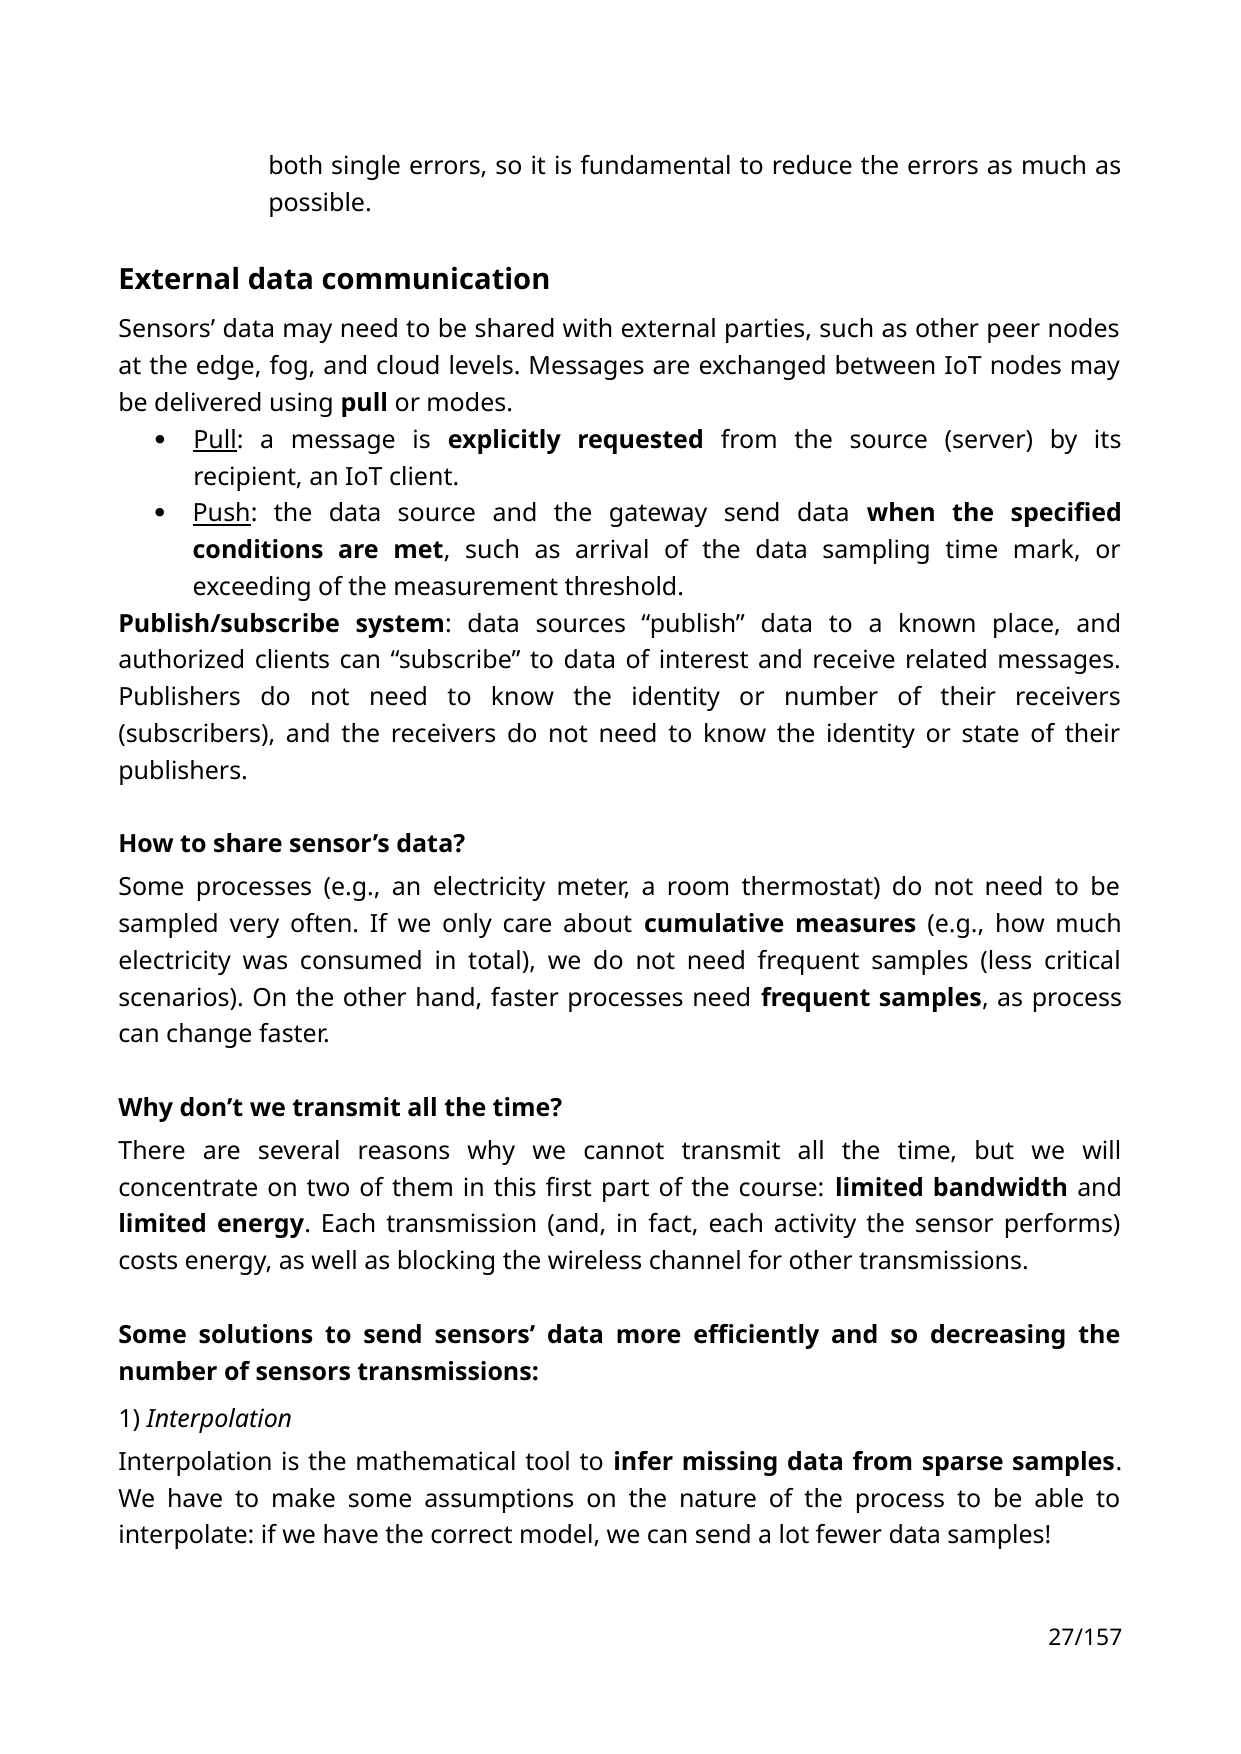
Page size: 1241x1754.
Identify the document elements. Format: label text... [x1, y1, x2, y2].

text External data communication [118, 258, 1122, 298]
list Pull: a message is explicitly requested from the source (server) by its recipient, an IoT client. [156, 421, 1122, 492]
text 1) Interpolation [118, 1400, 1122, 1434]
text Publish/subscribe system: data sources “publish” data to a known place, and authorized clients can “subscribe” to data of interest and receive related messages. Publishers do not need to know the identity or number of their receivers (subscribers), and the receivers do not need to know the identity or state of their publishers. [118, 605, 1122, 786]
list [231, 148, 1122, 218]
list Push: the data source and the gateway send data when the specified conditions are met, such as arrival of the data sampling time mark, or exceeding of the measurement threshold. [155, 495, 1122, 603]
text Why don’t we transmit all the time? [118, 1089, 1122, 1124]
text Some processes (e.g., an electricity meter, a room thermostat) do not need to be sampled very often. If we only care about cumulative measures (e.g., how much electricity was consumed in total), we do not need frequent samples (less critical scenarios). On the other hand, faster processes need frequent samples, as process can change faster. [118, 869, 1122, 1050]
text There are several reasons why we cannot transmit all the time, but we will concentrate on two of them in this first part of the course: limited bandwidth and limited energy. Each transmission (and, in fact, each activity the sensor performs) costs energy, as well as blocking the wireless channel for other transmissions. [118, 1133, 1122, 1277]
text Interpolation is the mathematical tool to infer missing data from sparse samples. We have to make some assumptions on the nature of the process to be able to interpolate: if we have the correct model, we can send a lot fewer data samples! [118, 1443, 1122, 1551]
text Some solutions to send sensors’ data more efficiently and so decreasing the number of sensors transmissions: [118, 1316, 1122, 1387]
text Sensors’ data may need to be shared with external parties, such as other peer nodes at the edge, fog, and cloud levels. Messages are exchanged between IoT nodes may be delivered using pull or modes. [118, 311, 1122, 419]
text How to share sensor’s data? [118, 826, 1122, 860]
